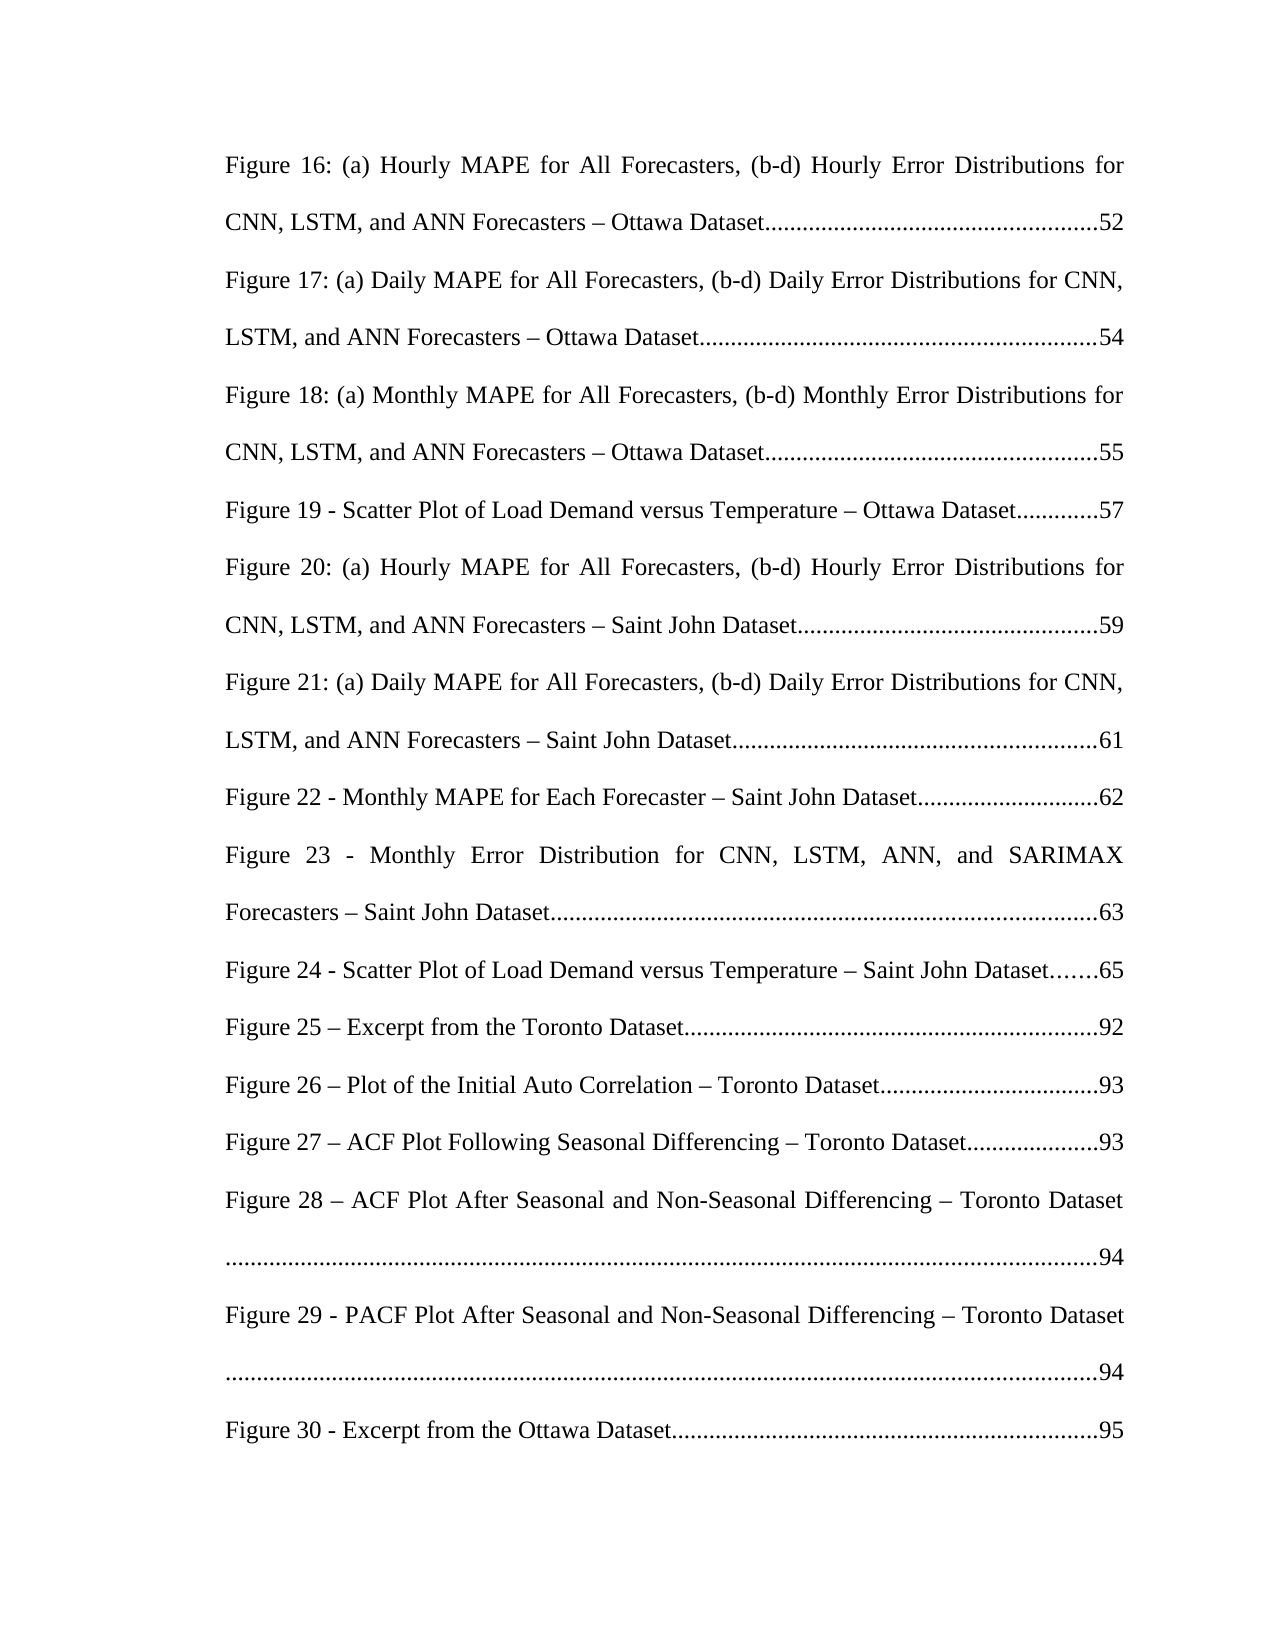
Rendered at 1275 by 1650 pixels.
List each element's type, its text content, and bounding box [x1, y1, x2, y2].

text Figure 28 – ACF Plot After Seasonal and Non-Seasonal Differencing – Toronto Dataset 94 [225, 1185, 1125, 1271]
text Figure 18: (a) Monthly MAPE for All Forecasters, (b-d) Monthly Error Distributions for CNN, LSTM, and ANN Forecasters – Ottawa Dataset 55 [225, 380, 1125, 466]
text Figure 21: (a) Daily MAPE for All Forecasters, (b-d) Daily Error Distributions for CNN, LSTM, and ANN Forecasters – Saint John Dataset 61 [225, 667, 1125, 754]
text Figure 25 – Excerpt from the Toronto Dataset 92 [225, 1012, 1125, 1041]
text Figure 22 - Monthly MAPE for Each Forecaster – Saint John Dataset 62 [225, 782, 1125, 811]
text Figure 29 - PACF Plot After Seasonal and Non-Seasonal Differencing – Toronto Dataset 94 [225, 1300, 1125, 1386]
text Figure 23 - Monthly Error Distribution for CNN, LSTM, ANN, and SARIMAX Forecasters – Saint John Dataset 63 [225, 840, 1125, 926]
text Figure 24 - Scatter Plot of Load Demand versus Temperature – Saint John Dataset 65 [225, 955, 1125, 984]
text Figure 17: (a) Daily MAPE for All Forecasters, (b-d) Daily Error Distributions for CNN, LSTM, and ANN Forecasters – Ottawa Dataset 54 [225, 265, 1125, 351]
text Figure 26 – Plot of the Initial Auto Correlation – Toronto Dataset 93 [225, 1070, 1125, 1099]
text Figure 20: (a) Hourly MAPE for All Forecasters, (b-d) Hourly Error Distributions for CNN, LSTM, and ANN Forecasters – Saint John Dataset 59 [225, 552, 1125, 639]
text Figure 16: (a) Hourly MAPE for All Forecasters, (b-d) Hourly Error Distributions for CNN, LSTM, and ANN Forecasters – Ottawa Dataset 52 [225, 150, 1125, 236]
text Figure 27 – ACF Plot Following Seasonal Differencing – Toronto Dataset 93 [225, 1127, 1125, 1156]
text Figure 30 - Excerpt from the Ottawa Dataset 95 [225, 1415, 1125, 1444]
text Figure 19 - Scatter Plot of Load Demand versus Temperature – Ottawa Dataset 57 [225, 495, 1125, 524]
